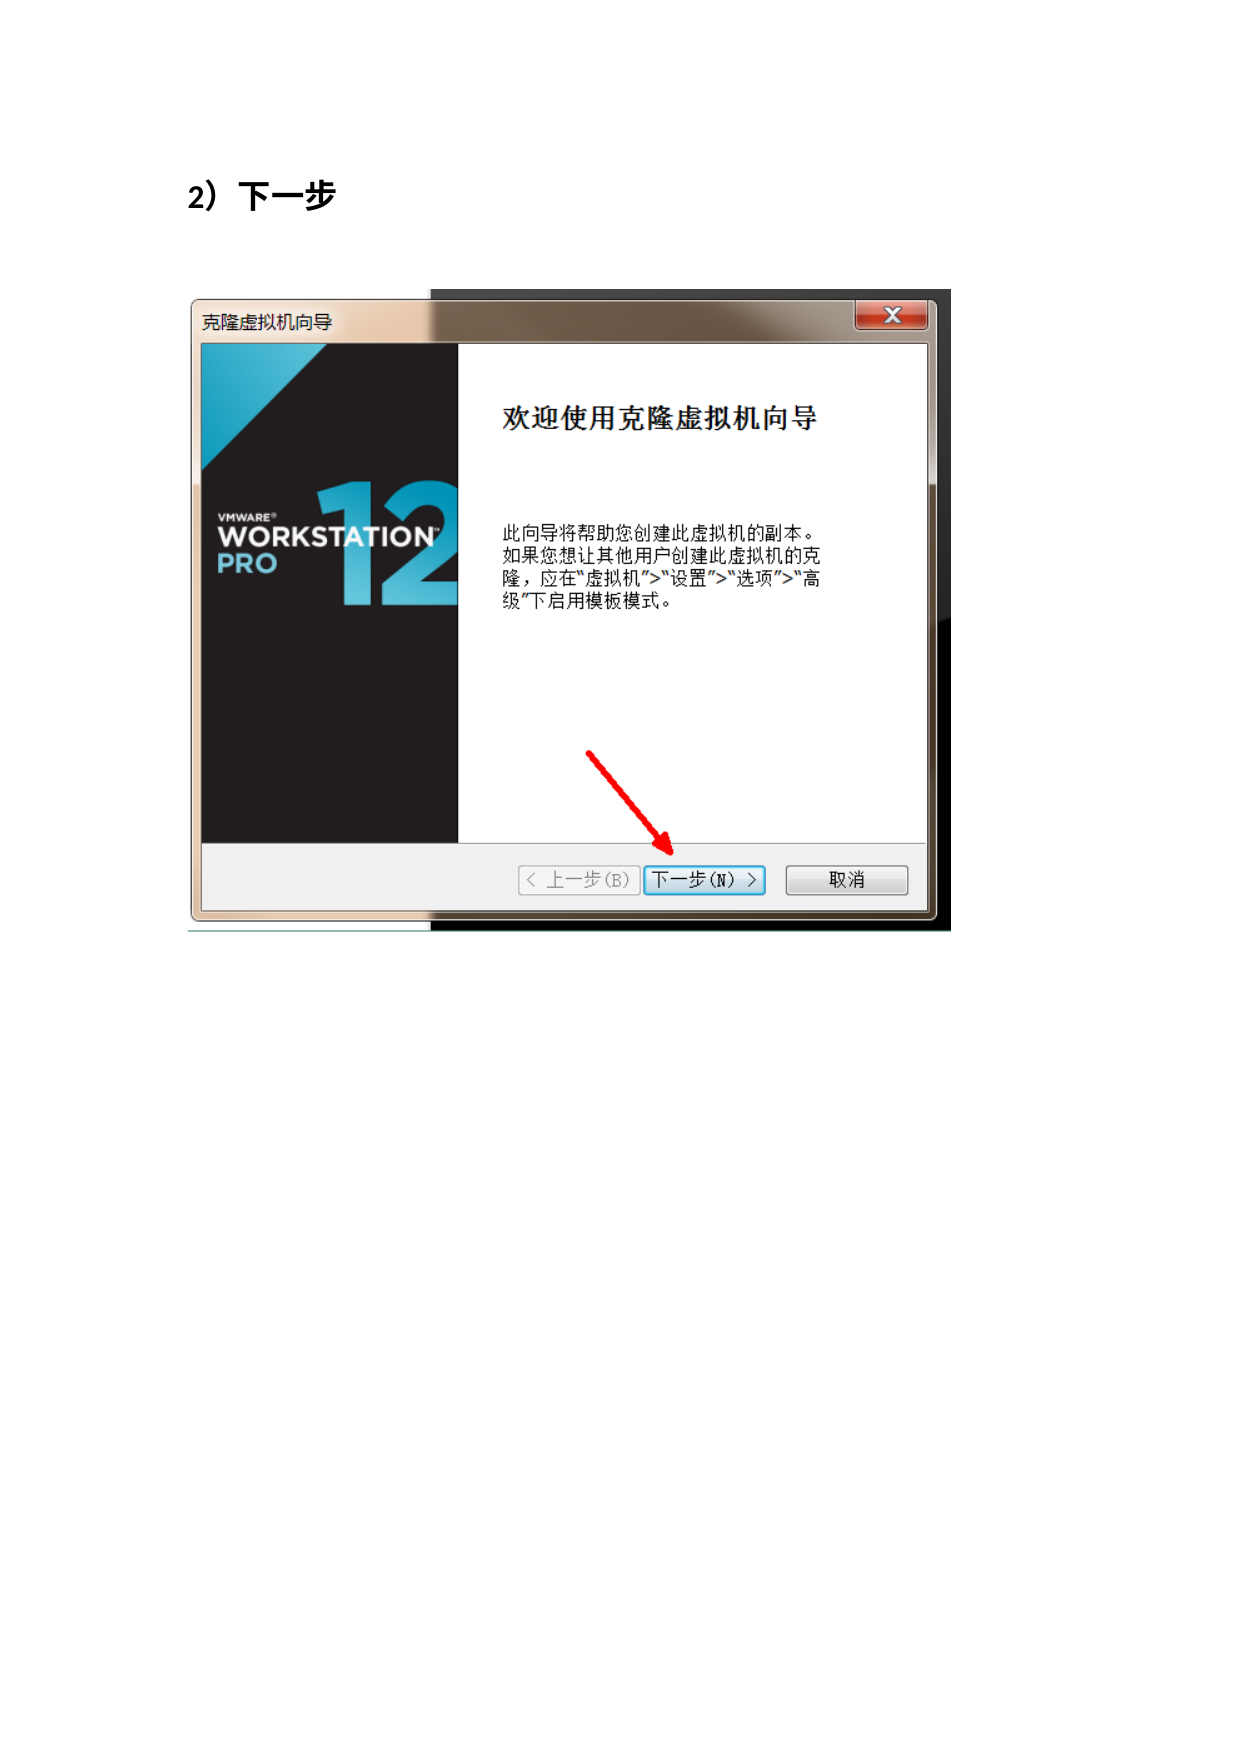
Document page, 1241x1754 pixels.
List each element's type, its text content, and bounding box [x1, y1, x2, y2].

subtitle 2）下一步 [187, 162, 1053, 227]
picture [187, 289, 951, 933]
